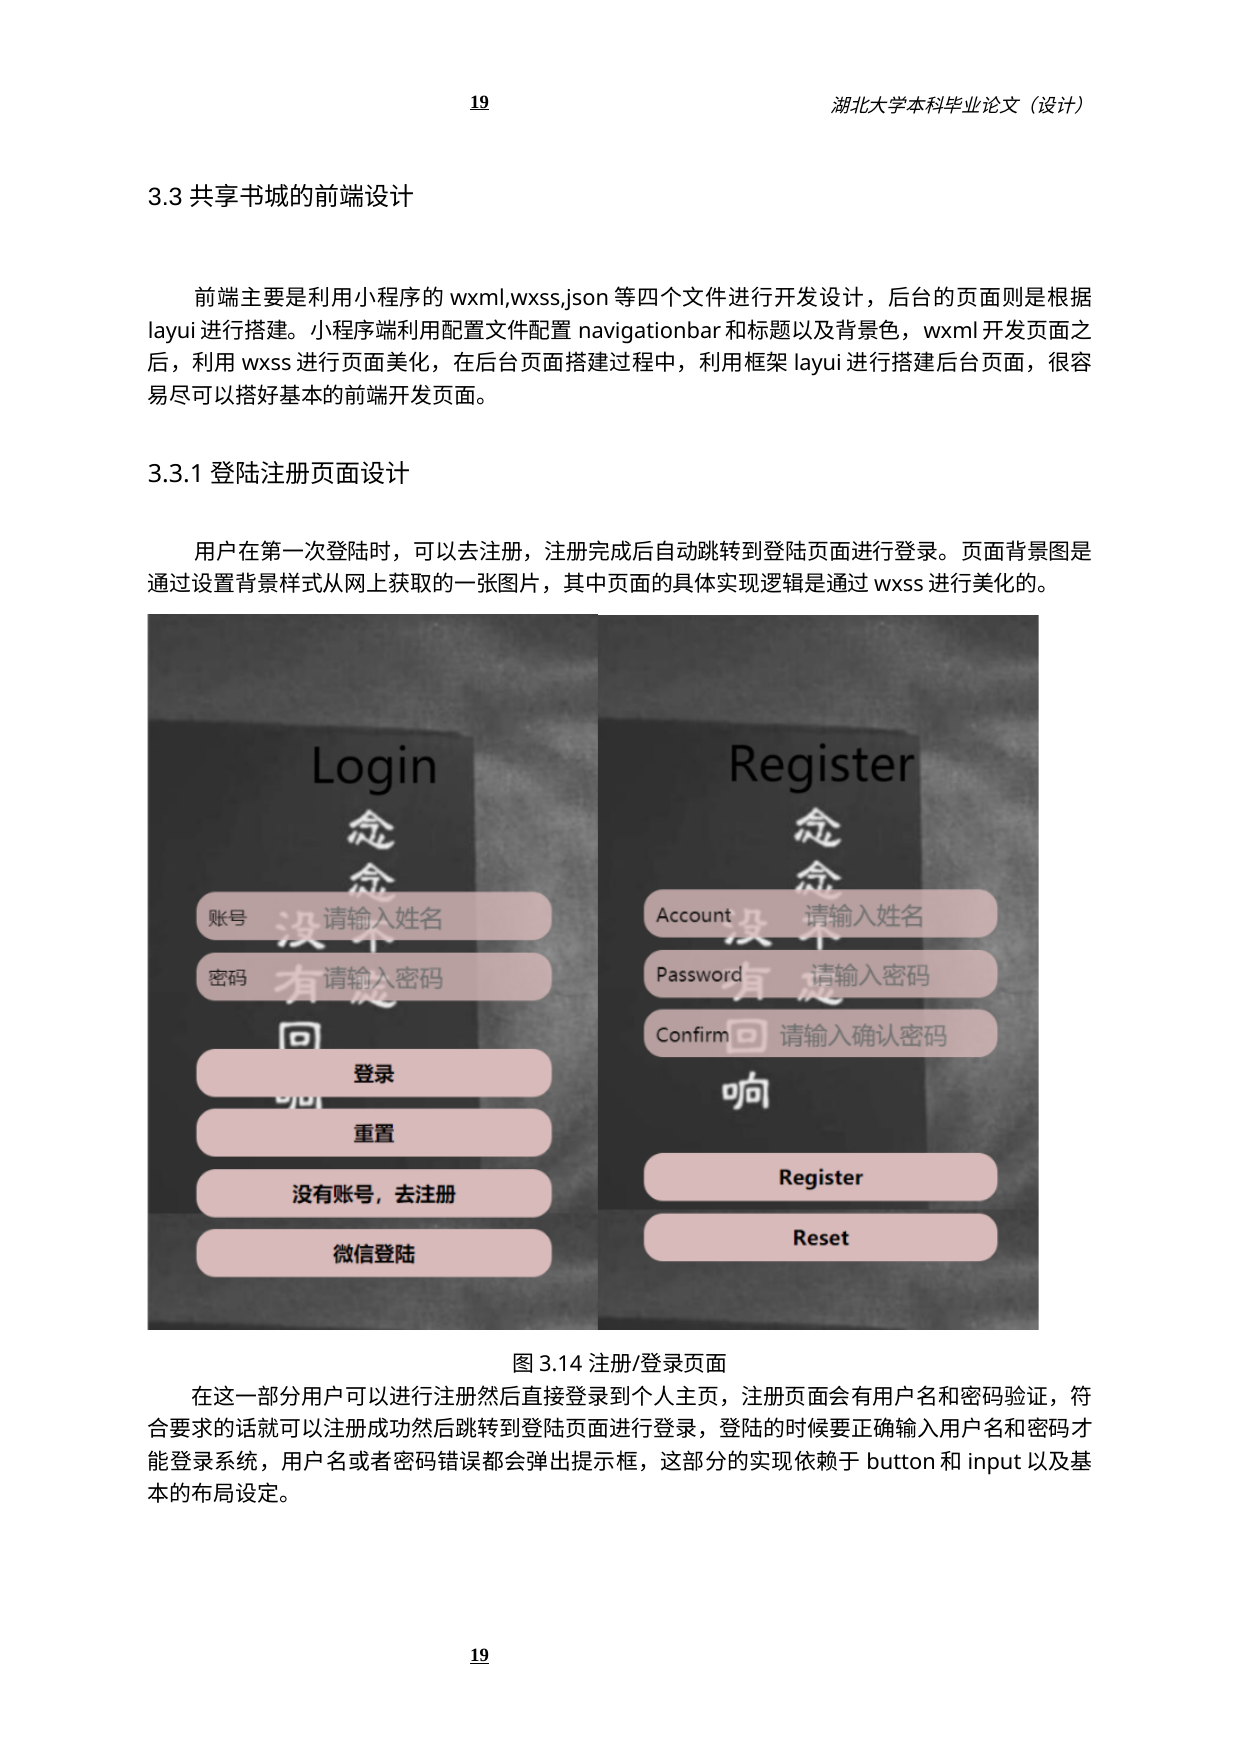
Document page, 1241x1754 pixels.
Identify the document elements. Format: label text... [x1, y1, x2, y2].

picture [147, 614, 1039, 1330]
list 图3.14 注册/登录页面 [148, 1346, 1093, 1378]
list 用户在第一次登陆时，可以去注册，注册完成后自动跳转到登陆页面进行登录。页面背景图是通过设置背景样式从网上获取的一张图片，其中页面的具体实现逻辑是通过wxss进行美化的。 [148, 533, 1093, 598]
list 前端主要是利用小程序的wxml,wxss,json等四个文件进行开发设计，后台的页面则是根据layui进行搭建。小程序端利用配置文件配置navigationbar和标题以及背景色，wxml开发页面之后，利用wxss进行页面美化，在后台页面搭建过程中，利用框架layui进行搭建后台页面，很容易尽可以搭好基本的前端开发页面。 [148, 280, 1093, 410]
subtitle 3.3.1 登陆注册页面设计 [148, 439, 1093, 504]
subtitle 3.3 共享书城的前端设计 [148, 162, 1093, 227]
list 在这一部分用户可以进行注册然后直接登录到个人主页，注册页面会有用户名和密码验证，符合要求的话就可以注册成功然后跳转到登陆页面进行登录，登陆的时候要正确输入用户名和密码才能登录系统，用户名或者密码错误都会弹出提示框，这部分的实现依赖于button和input以及基本的布局设定。 [148, 1378, 1093, 1508]
